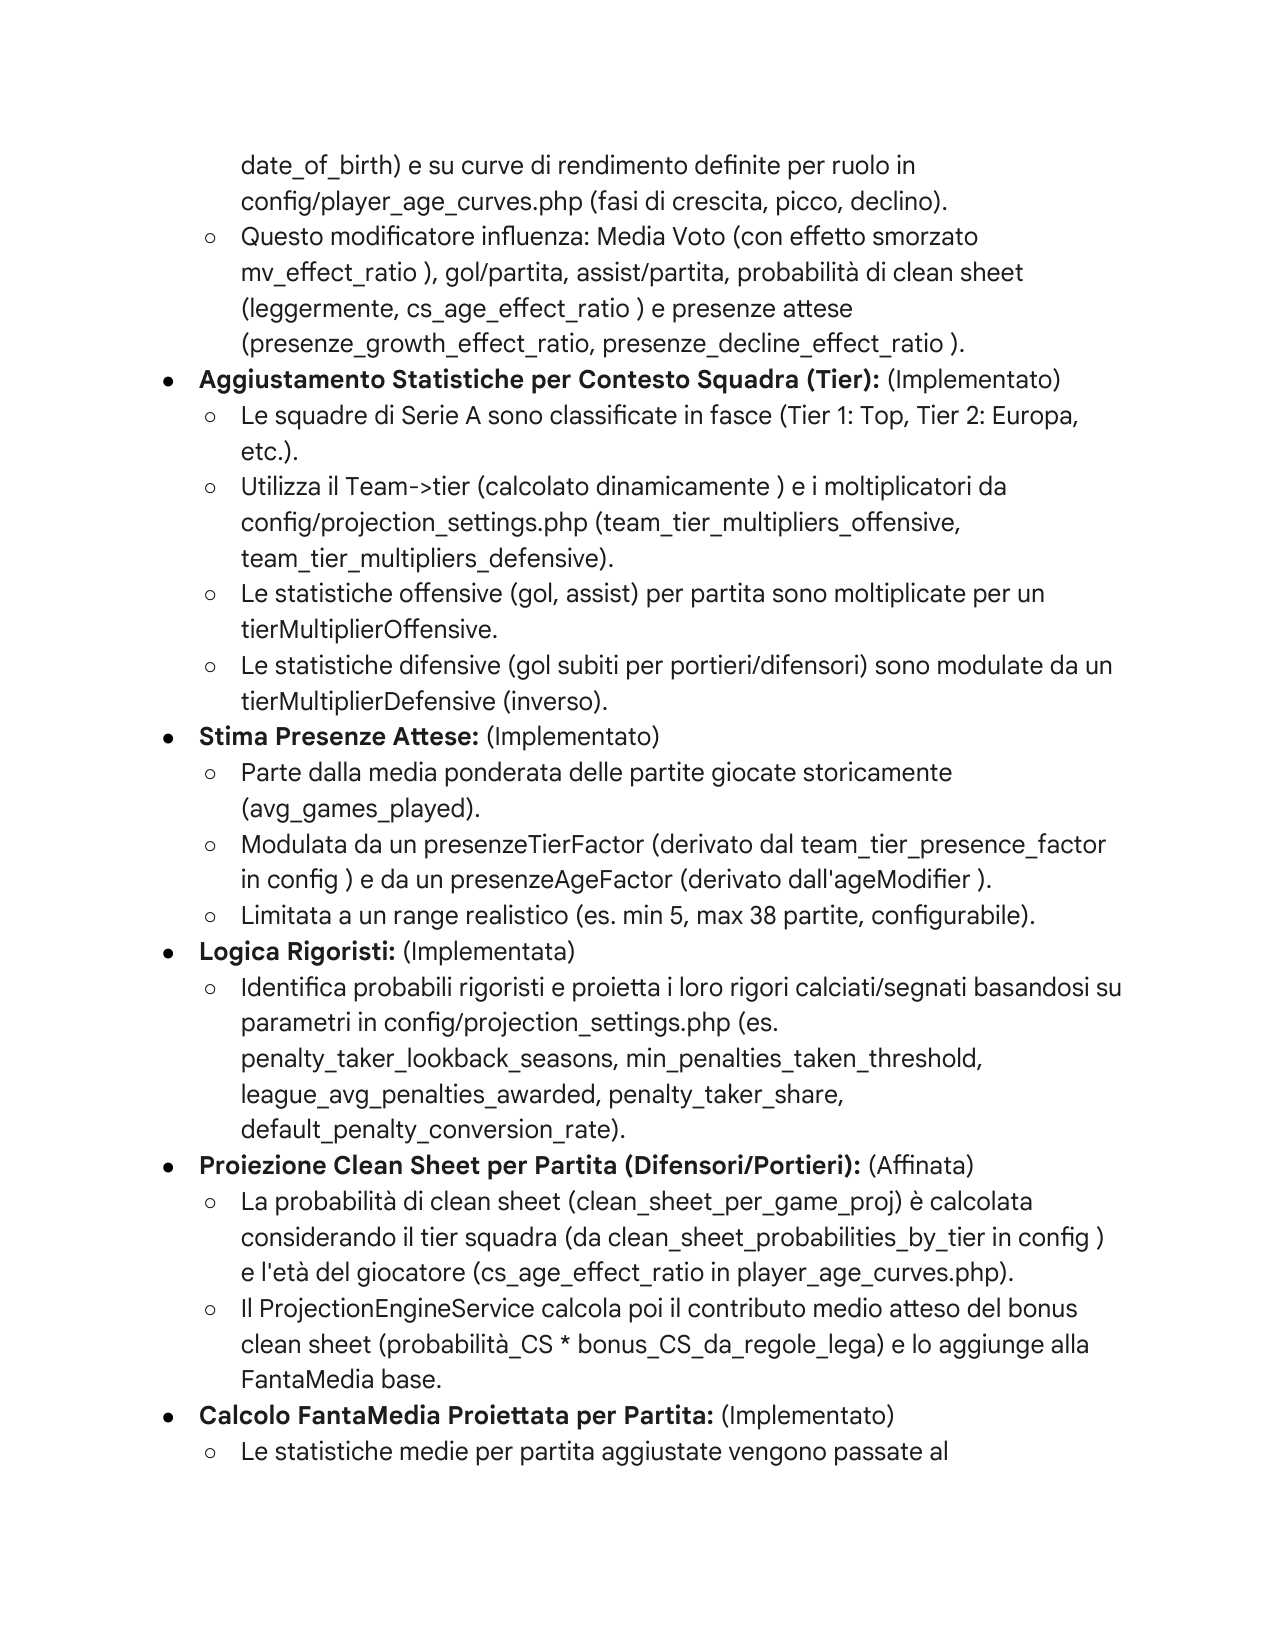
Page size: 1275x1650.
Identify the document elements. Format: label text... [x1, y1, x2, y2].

list Questo modificatore influenza: Media Voto (con effetto smorzato mv_effect_ratio ), gol/partita, assist/partita, probabilità di clean sheet (leggermente, cs_age_effect_ratio ) e presenze attese (presenze_growth_effect_ratio, presenze_decline_effect_ratio ). [203, 221, 1125, 360]
list La probabilità di clean sheet (clean_sheet_per_game_proj) è calcolata considerando il tier squadra (da clean_sheet_probabilities_by_tier in config ) e l'età del giocatore (cs_age_effect_ratio in player_age_curves.php). [203, 1186, 1125, 1289]
list Le squadre di Serie A sono classificate in fasce (Tier 1: Top, Tier 2: Europa, etc.). [203, 400, 1125, 467]
list Il ProjectionEngineService calcola poi il contributo medio atteso del bonus clean sheet (probabilità_CS * bonus_CS_da_regole_lega) e lo aggiunge alla FantaMedia base. [203, 1293, 1125, 1396]
list Proiezione Clean Sheet per Partita (Difensori/Portieri): (Affinata) [161, 1150, 1125, 1182]
list Calcolo FantaMedia Proiettata per Partita: (Implementato) [161, 1401, 1125, 1432]
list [203, 1436, 1125, 1468]
list Parte dalla media ponderata delle partite giocate storicamente (avg_games_played). [203, 757, 1125, 824]
list Identifica probabili rigoristi e proietta i loro rigori calciati/segnati basandosi su parametri in config/projection_settings.php (es. penalty_taker_lookback_seasons, min_penalties_taken_threshold, league_avg_penalties_awarded, penalty_taker_share, default_penalty_conversion_rate). [203, 972, 1125, 1146]
list Utilizza il Team->tier (calcolato dinamicamente ) e i moltiplicatori da config/projection_settings.php (team_tier_multipliers_offensive, team_tier_multipliers_defensive). [203, 472, 1125, 574]
list Modulata da un presenzeTierFactor (derivato dal team_tier_presence_factor in config ) e da un presenzeAgeFactor (derivato dall'ageModifier ). [203, 829, 1125, 896]
list Aggiustamento Statistiche per Contesto Squadra (Tier): (Implementato) [161, 364, 1125, 396]
list Stima Presenze Attese: (Implementato) [161, 722, 1125, 753]
list Le statistiche difensive (gol subiti per portieri/difensori) sono modulate da un tierMultiplierDefensive (inverso). [203, 650, 1125, 717]
list Limitata a un range realistico (es. min 5, max 38 partite, configurabile). [203, 900, 1125, 932]
list Logica Rigoristi: (Implementata) [161, 936, 1125, 967]
list Le statistiche offensive (gol, assist) per partita sono moltiplicate per un tierMultiplierOffensive. [203, 579, 1125, 646]
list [203, 150, 1125, 217]
